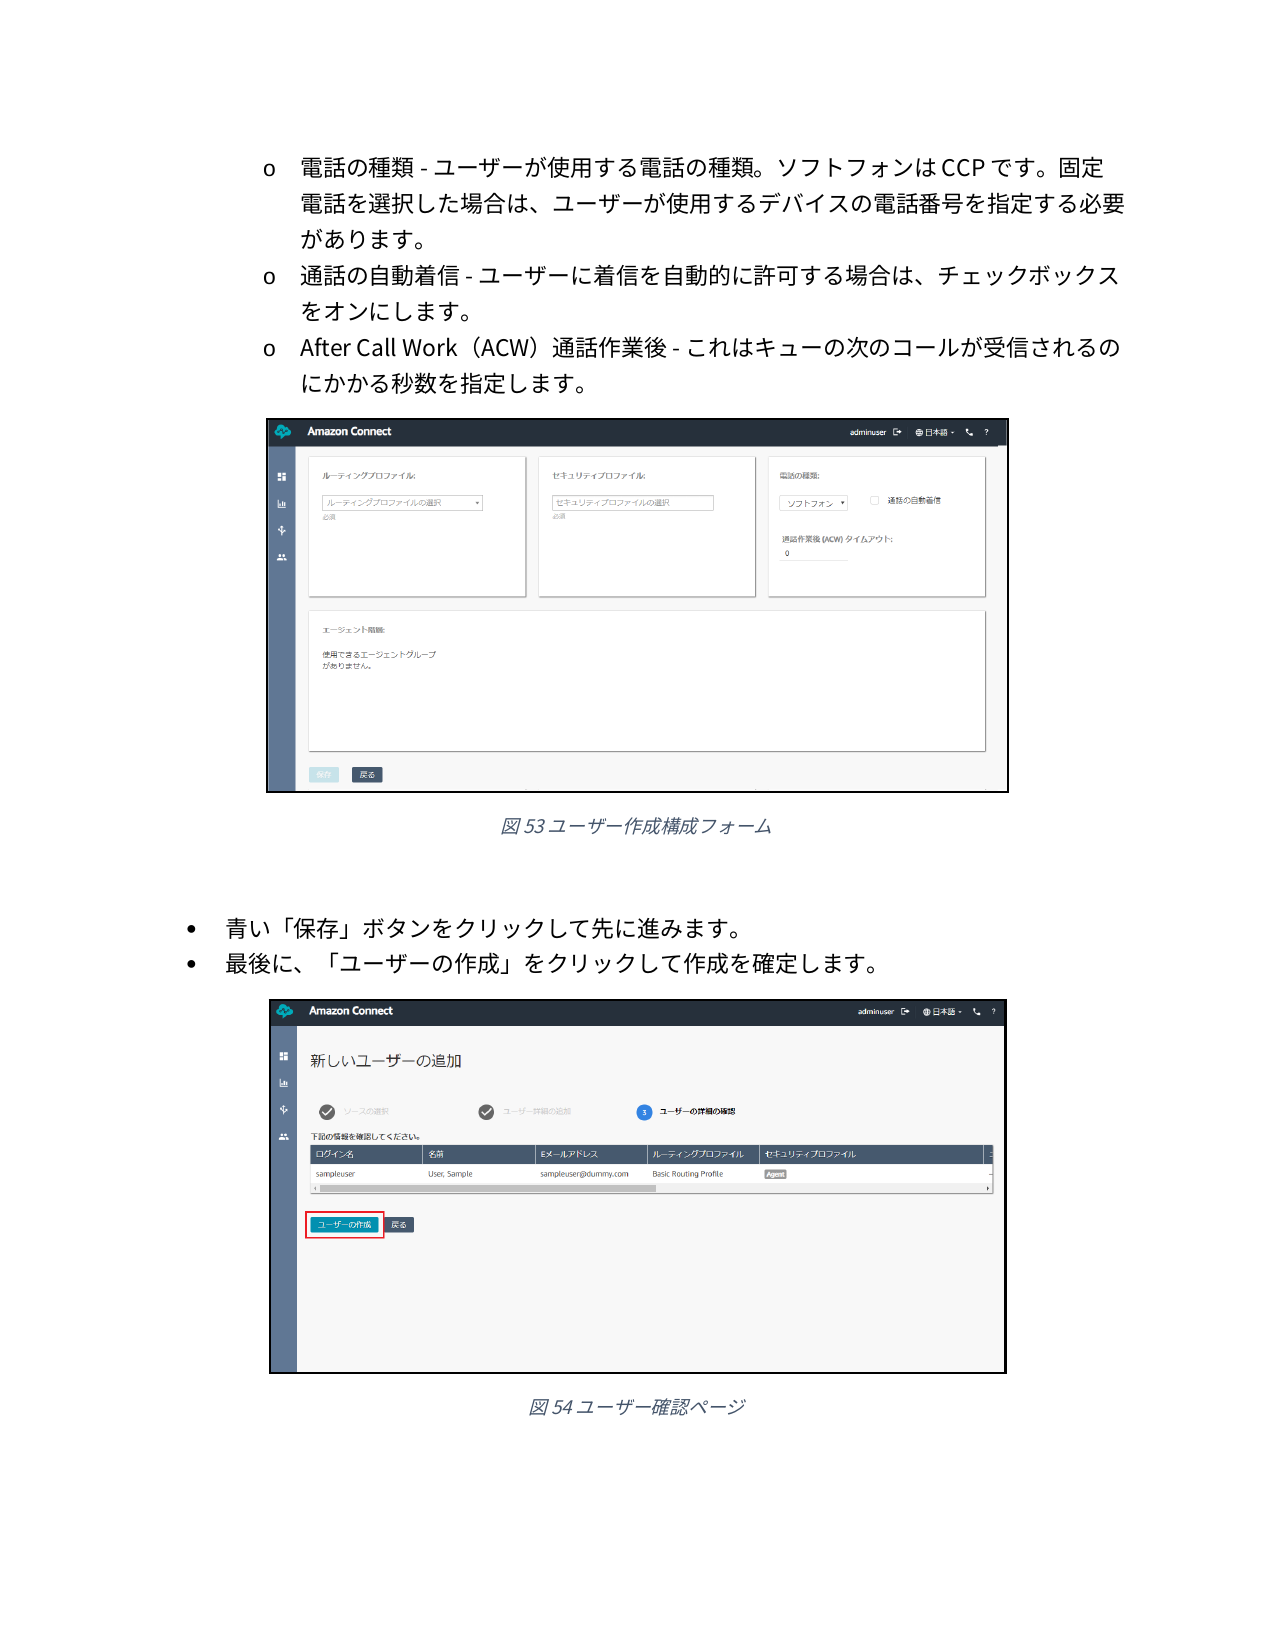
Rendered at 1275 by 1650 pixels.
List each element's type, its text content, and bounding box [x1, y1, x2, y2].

list 電話の種類 - ユーザーが使用する電話の種類。ソフトフォンはCCPです。固定電話を選択した場合は、ユーザーが使用するデバイスの電話番号を指定する必要があります。 [262, 150, 1125, 255]
text 図53ユーザー作成構成フォーム [150, 812, 1125, 839]
picture [271, 1001, 1004, 1372]
list After Call Work（ACW）通話作業後 - これはキューの次のコールが受信されるのにかかる秒数を指定します。 [262, 329, 1125, 399]
picture [268, 420, 1007, 791]
list 最後に、「ユーザーの作成」をクリックして作成を確定します。 [187, 946, 1125, 979]
list 通話の自動着信 - ユーザーに着信を自動的に許可する場合は、チェックボックスをオンにします。 [262, 258, 1125, 327]
text 図54ユーザー確認ページ [150, 1393, 1125, 1420]
list 青い「保存」ボタンをクリックして先に進みます。 [187, 910, 1125, 944]
